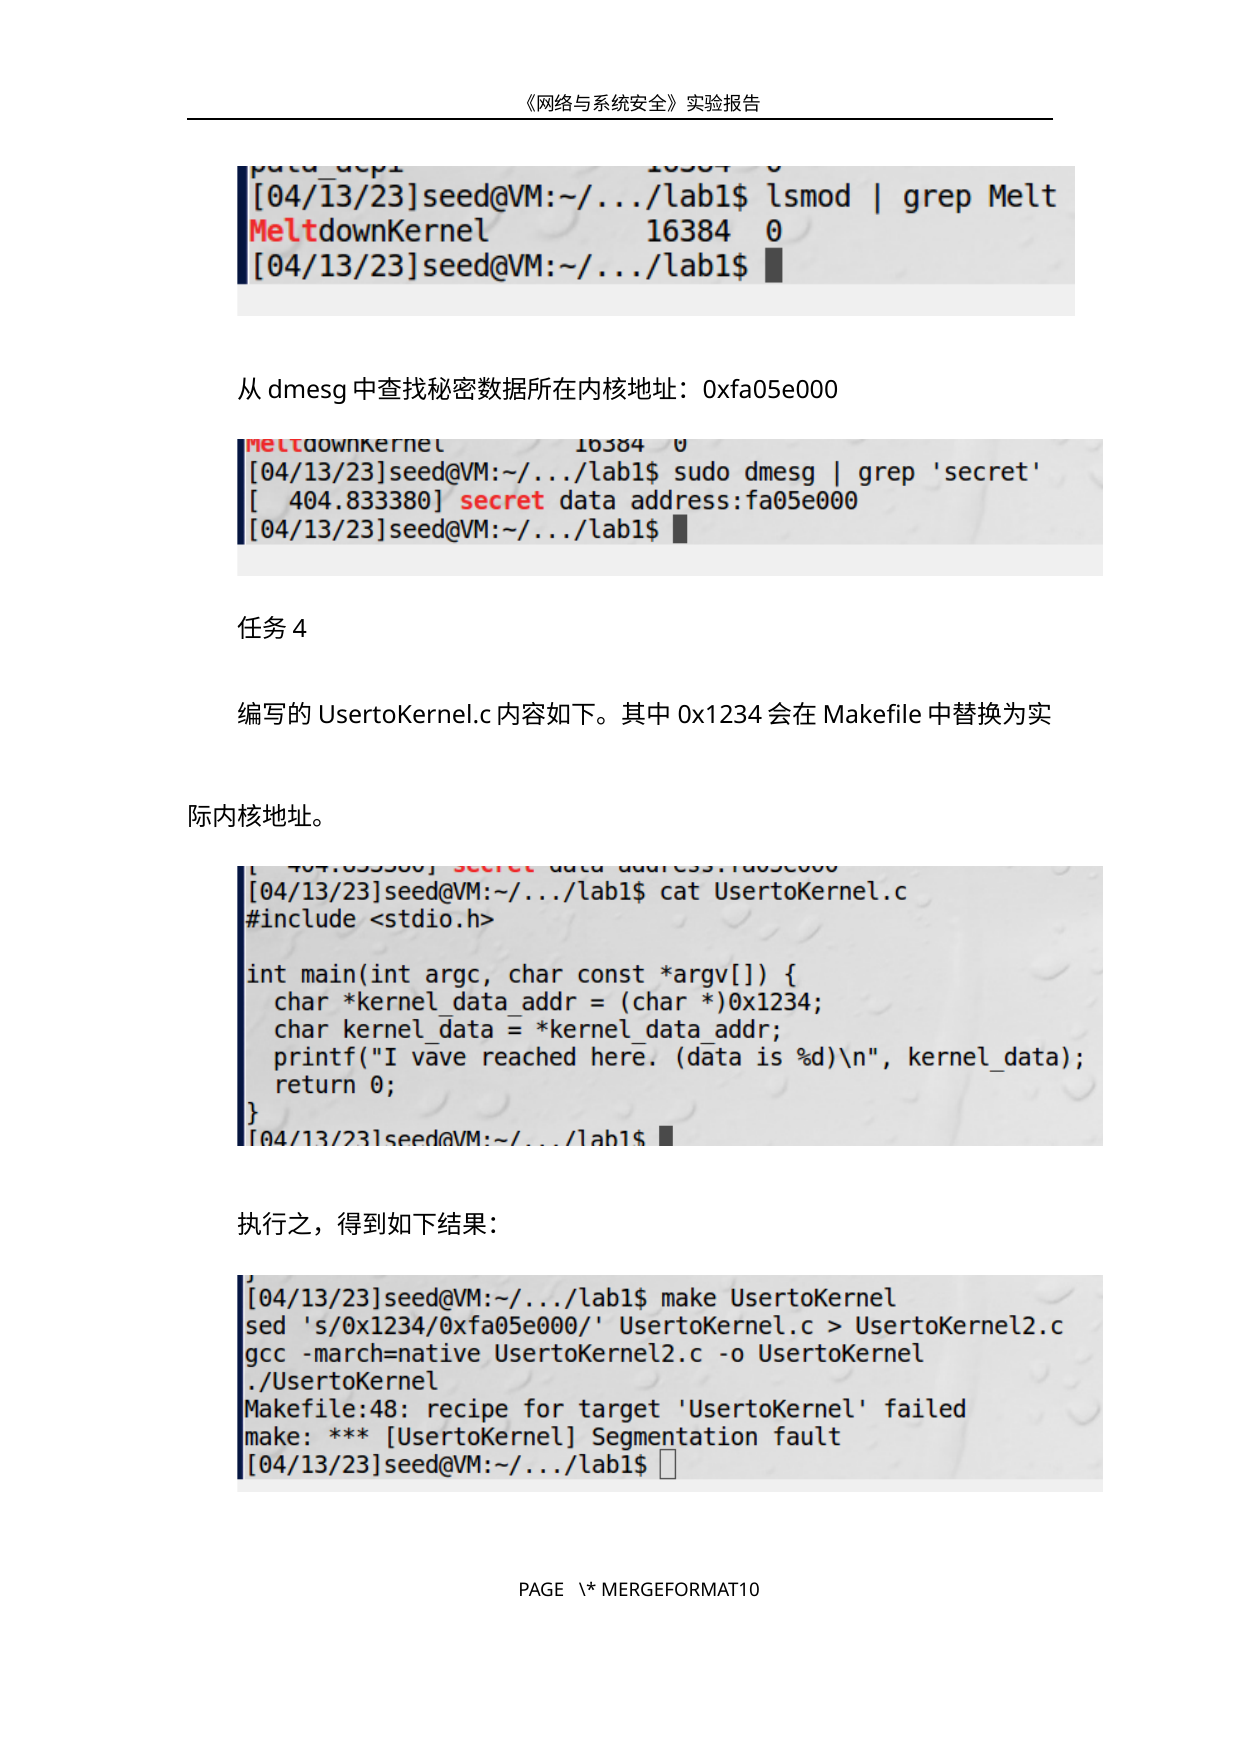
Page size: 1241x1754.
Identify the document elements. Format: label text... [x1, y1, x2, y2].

picture [237, 866, 1103, 1146]
text 任务4 [187, 592, 1053, 660]
text 编写的UsertoKernel.c内容如下。其中0x1234会在Makefile中替换为实际内核地址。 [187, 678, 1053, 848]
text 从dmesg中查找秘密数据所在内核地址：0xfa05e000 [187, 354, 1053, 422]
picture [237, 1275, 1103, 1492]
picture [237, 439, 1103, 576]
text 执行之，得到如下结果： [187, 1189, 1053, 1257]
picture [237, 166, 1075, 316]
